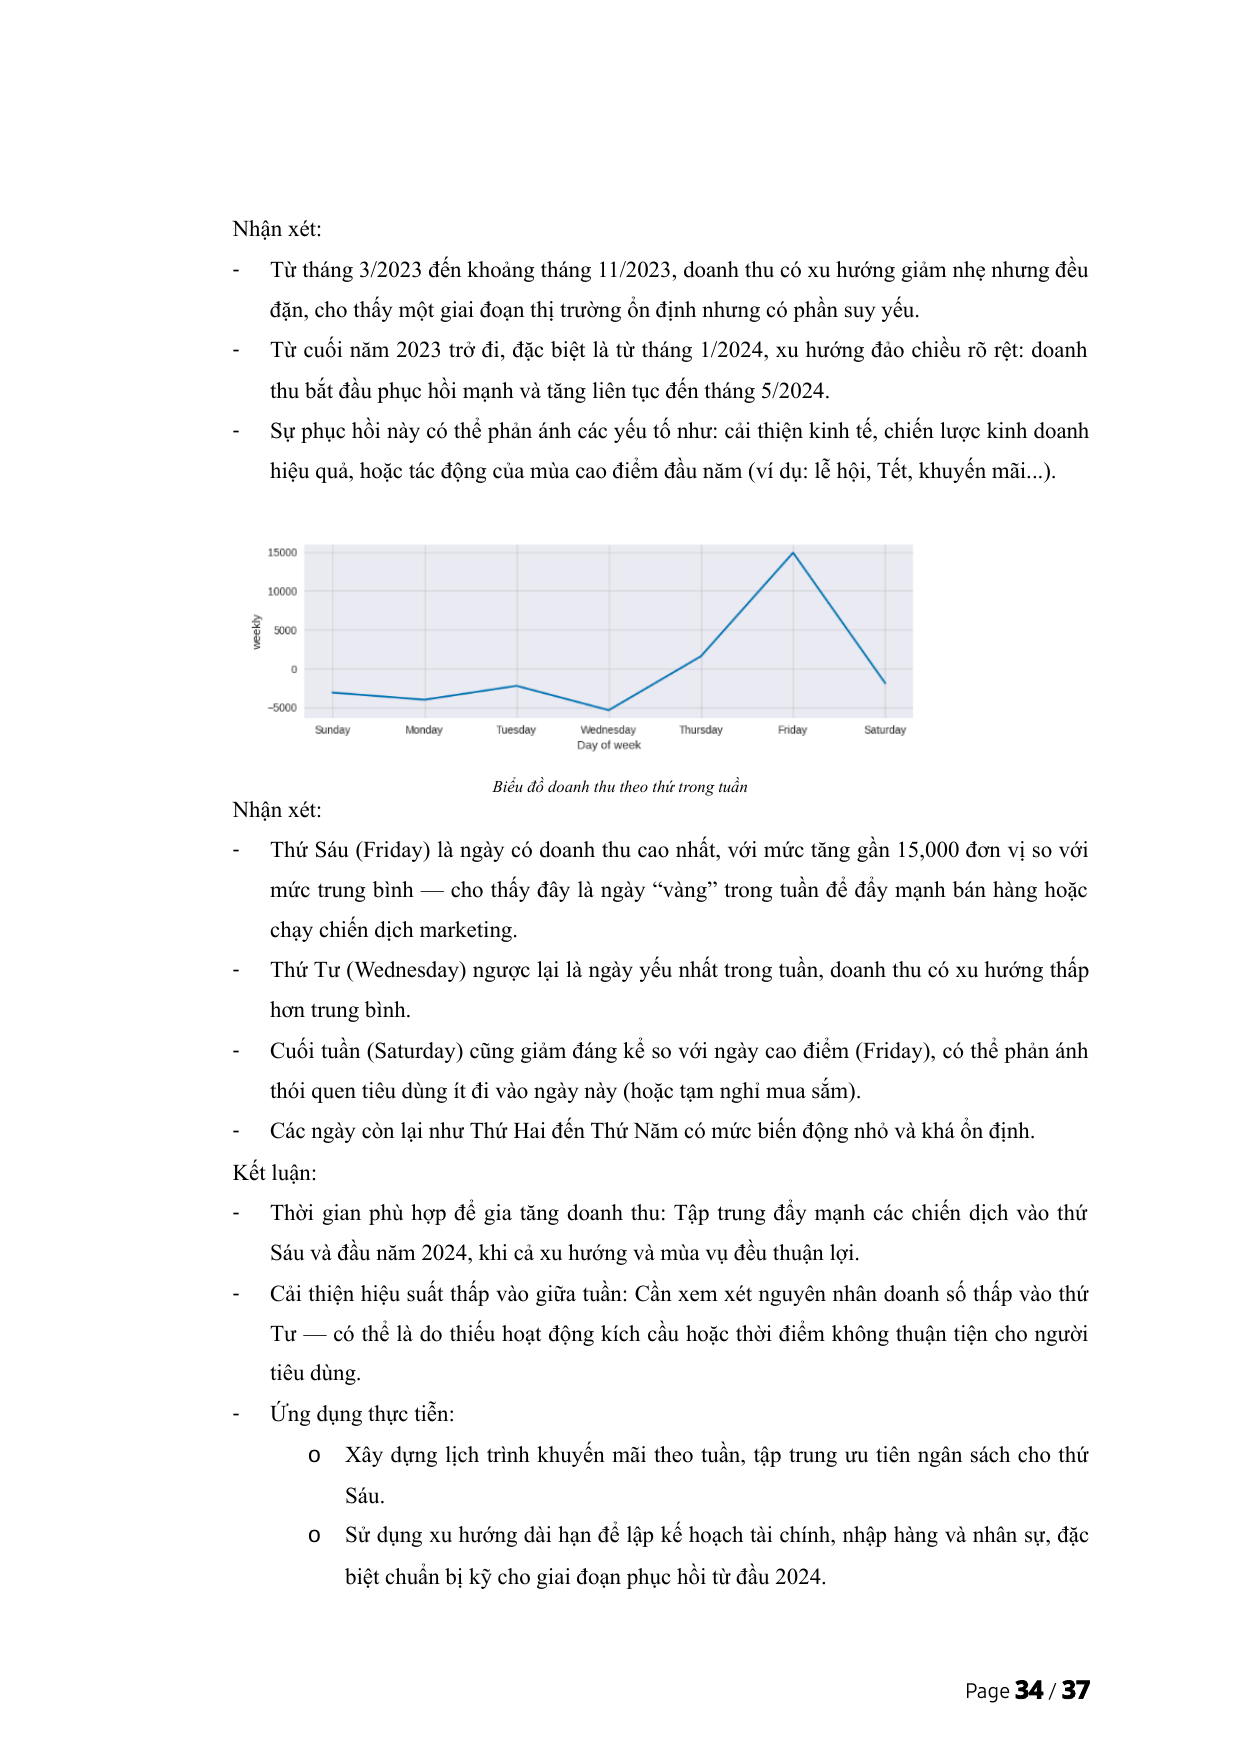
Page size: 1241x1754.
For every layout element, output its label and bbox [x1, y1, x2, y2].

picture [232, 536, 965, 763]
